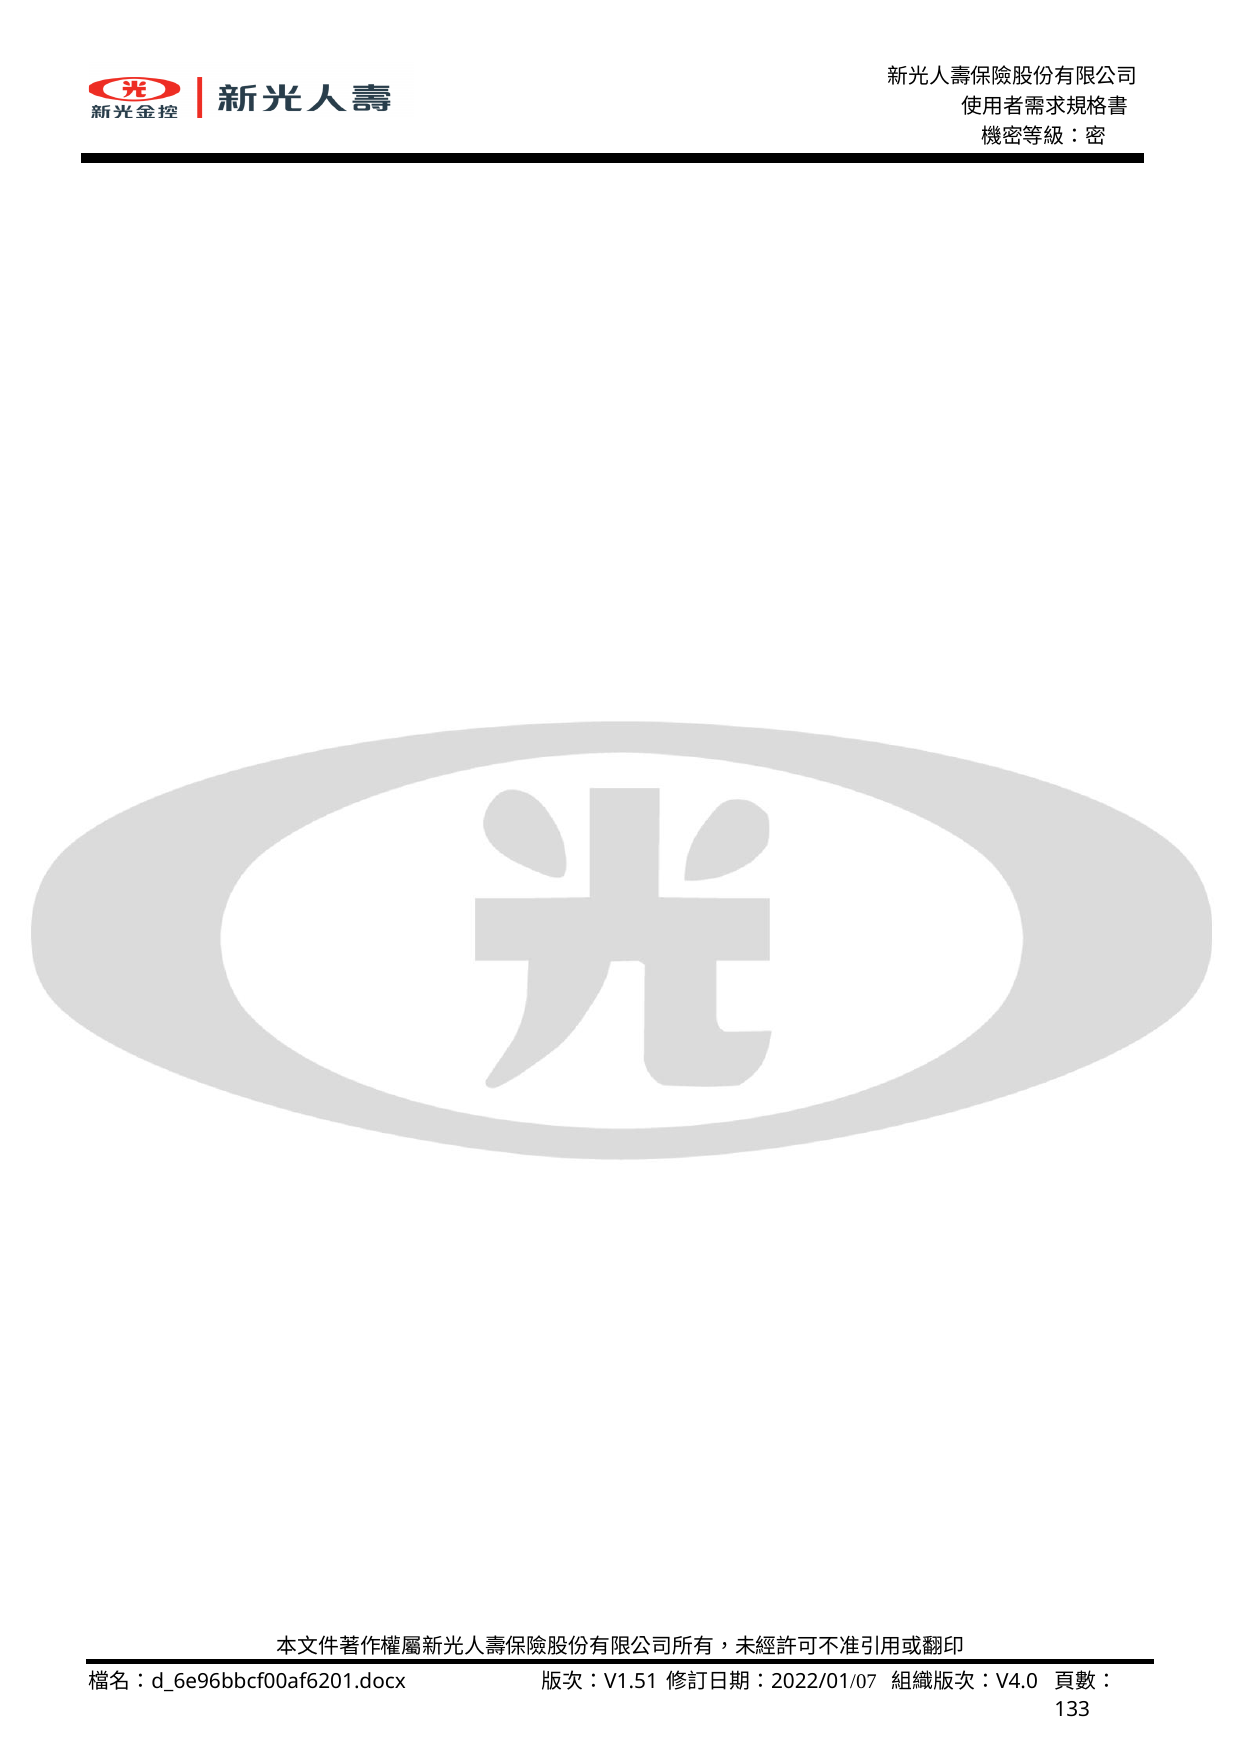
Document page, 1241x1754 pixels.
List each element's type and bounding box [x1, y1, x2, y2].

picture [25, 713, 1215, 1166]
picture [88, 61, 414, 118]
